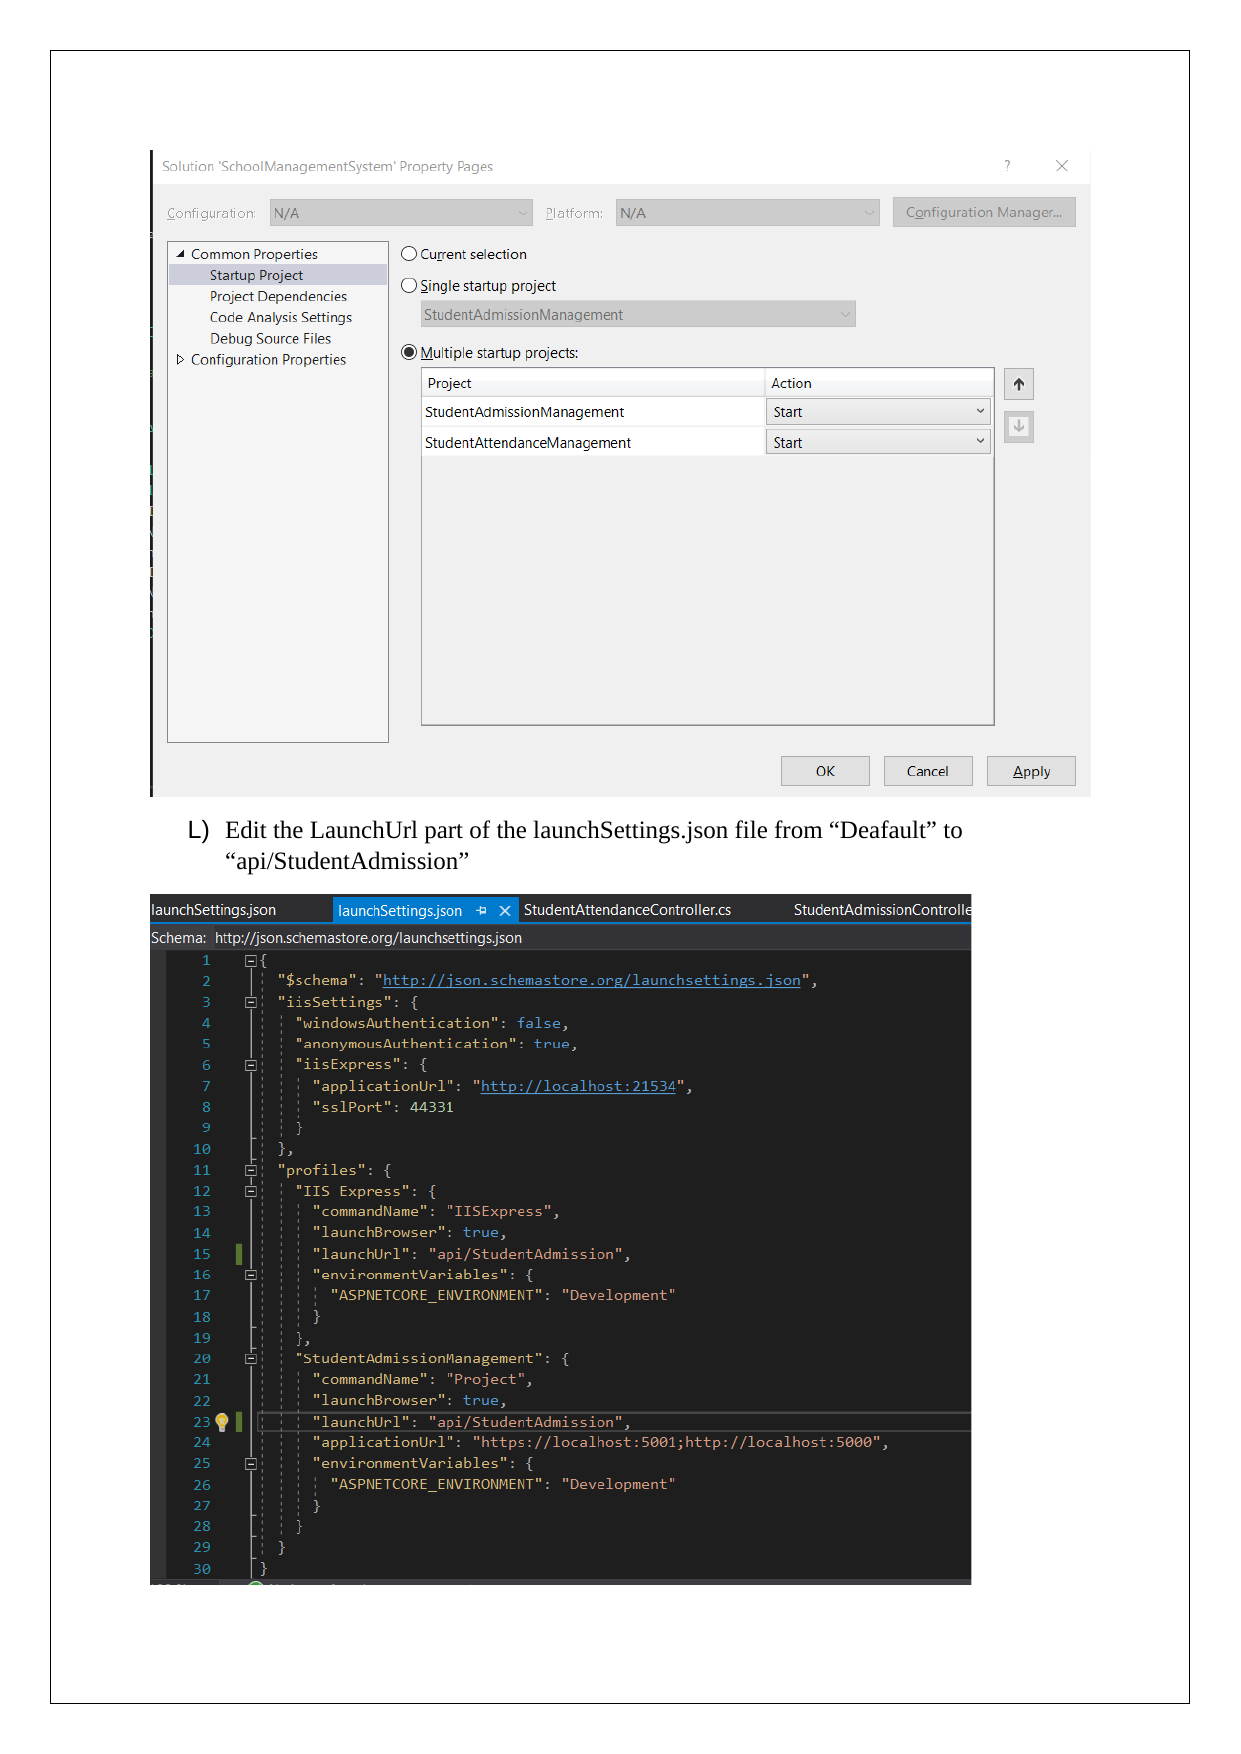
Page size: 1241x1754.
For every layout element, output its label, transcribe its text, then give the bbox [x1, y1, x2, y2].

list Edit the LaunchUrl part of the launchSettings.json file from “Deafault” to “api/StudentAdmission” [187, 815, 1090, 875]
picture [150, 150, 1091, 797]
picture [150, 894, 972, 1585]
